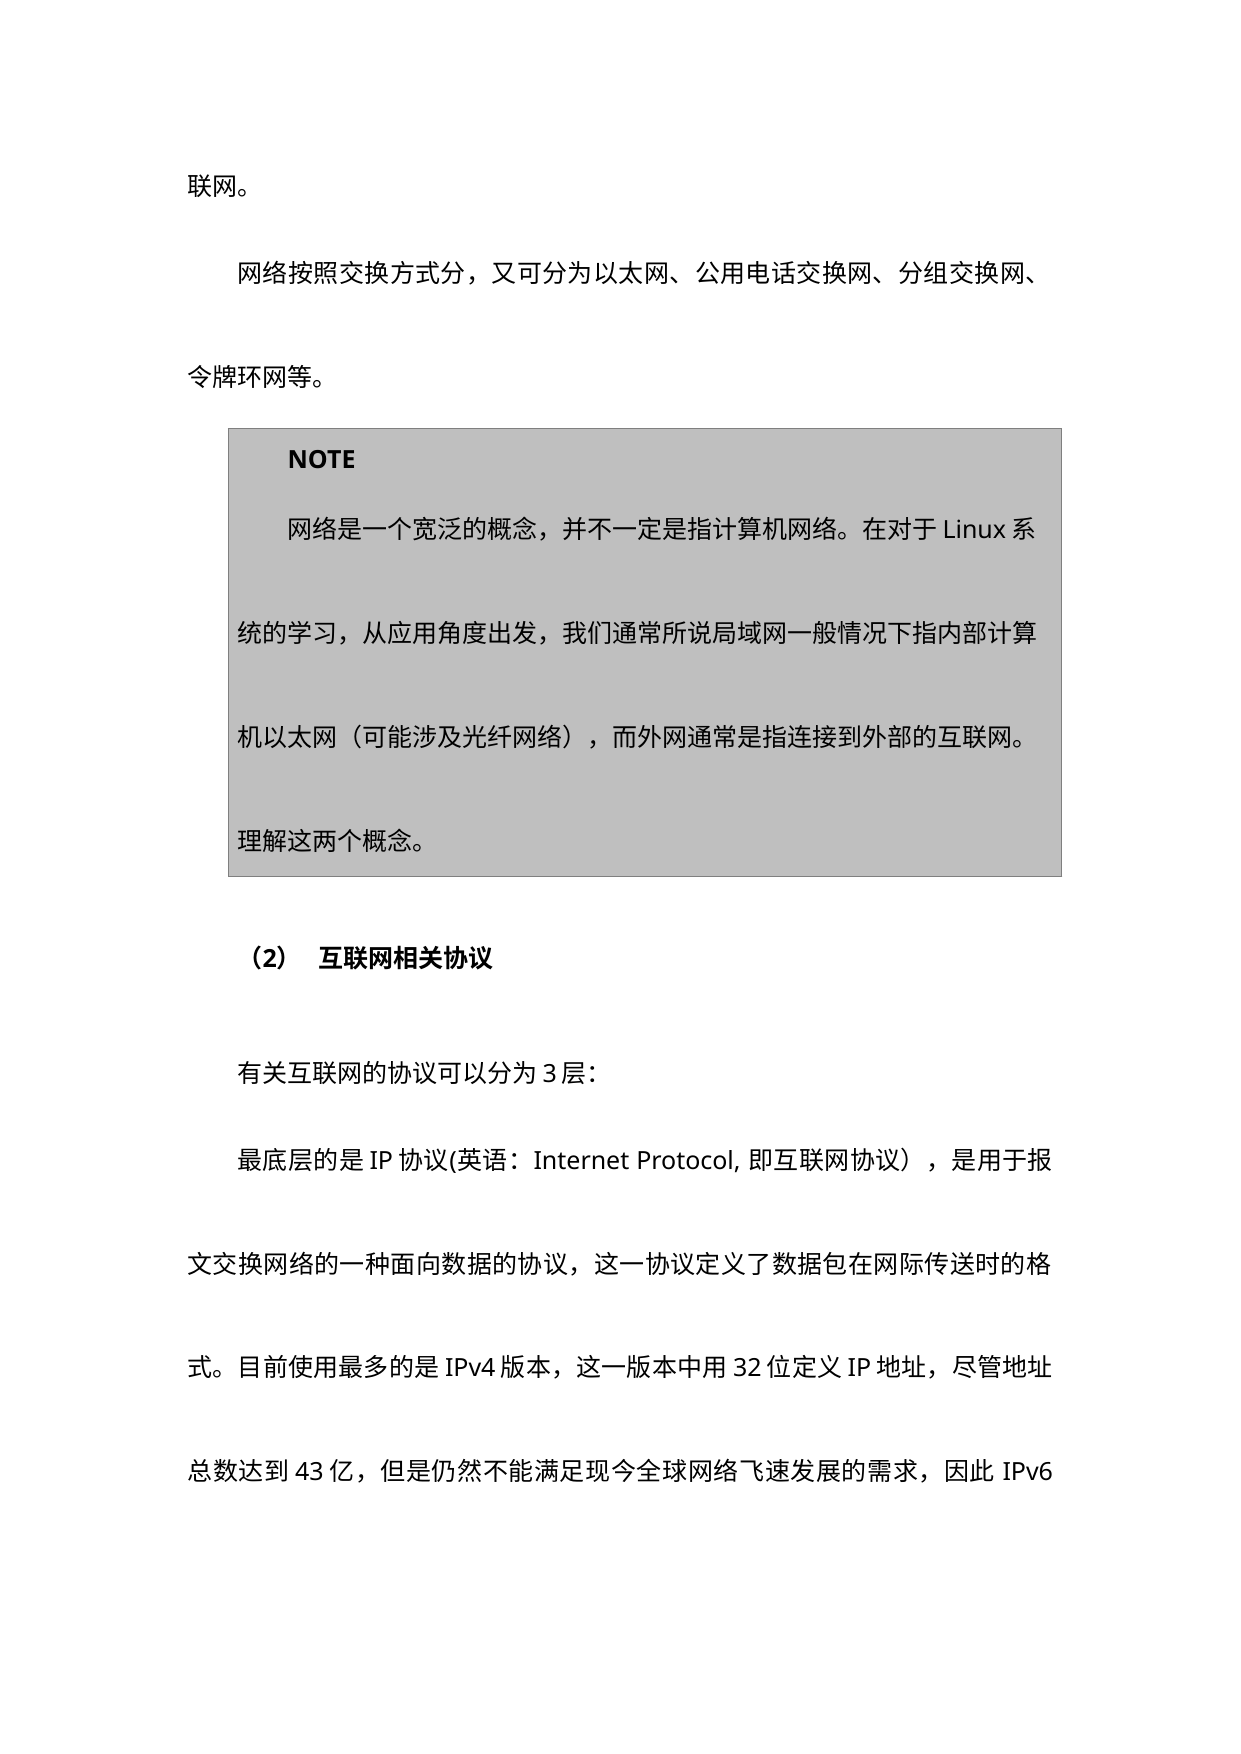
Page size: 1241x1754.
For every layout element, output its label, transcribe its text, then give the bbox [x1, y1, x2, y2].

text 网络按照交换方式分，又可分为以太网、公用电话交换网、分组交换网、令牌环网等。 [187, 237, 1053, 410]
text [187, 1124, 1053, 1504]
subtitle 互联网相关协议 [187, 922, 1053, 991]
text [187, 150, 1053, 219]
text 有关互联网的协议可以分为3层： [187, 1037, 1053, 1106]
text 网络是一个宽泛的概念，并不一定是指计算机网络。在对于Linux系统的学习，从应用角度出发，我们通常所说局域网一般情况下指内部计算机以太网（可能涉及光纤网络），而外网通常是指连接到外部的互联网。理解这两个概念。 [229, 480, 1061, 876]
text NOTE [229, 429, 1061, 476]
